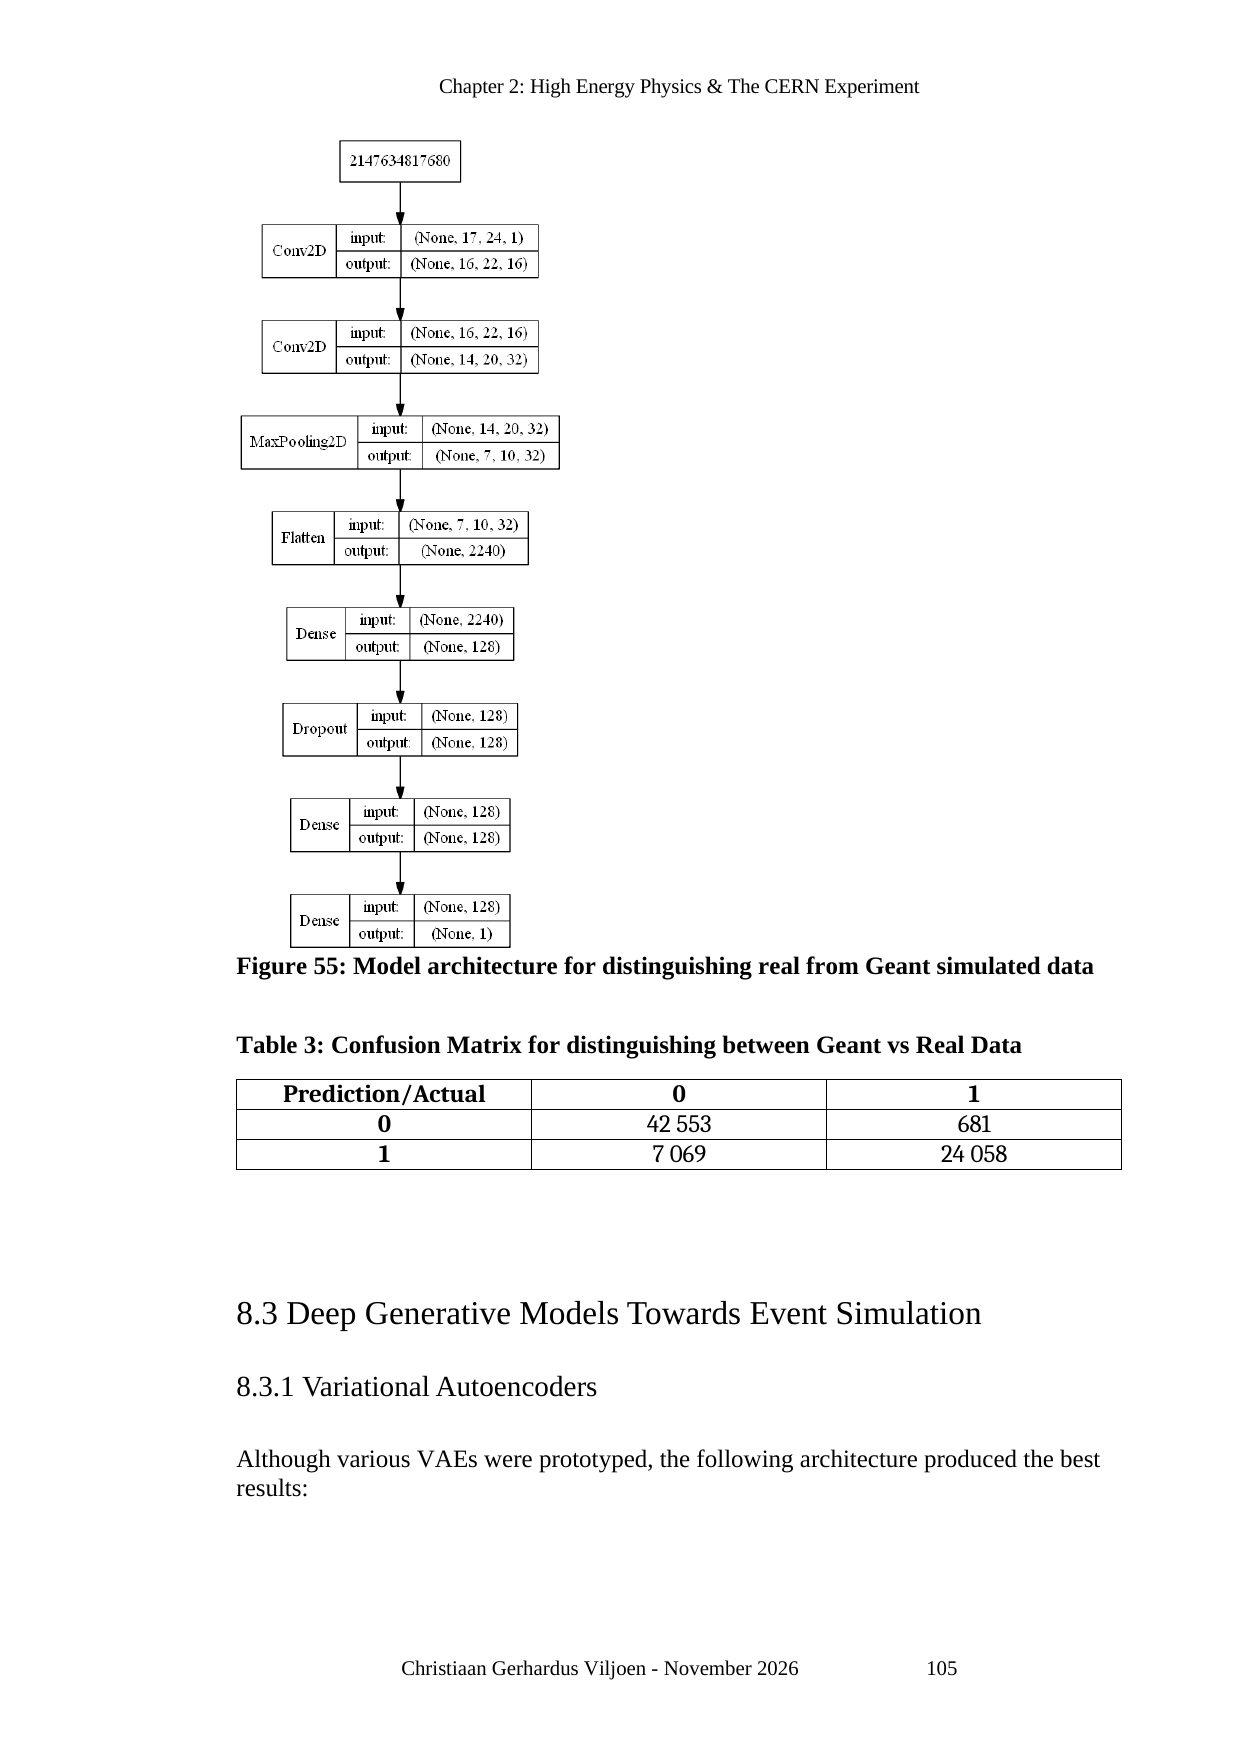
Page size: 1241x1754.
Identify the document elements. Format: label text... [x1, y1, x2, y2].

table_header 0 [532, 1080, 826, 1109]
picture [236, 135, 564, 952]
table_cell 7 069 [532, 1140, 826, 1169]
table_cell 681 [827, 1110, 1121, 1139]
table_cell 42 553 [532, 1110, 826, 1139]
subtitle Deep Generative Models Towards Event Simulation [236, 1293, 1122, 1332]
table_cell 1 [237, 1140, 531, 1169]
text Figure 55: Model architecture for distinguishing real from Geant simulated data [236, 951, 1122, 980]
subtitle Variational Autoencoders [236, 1369, 1122, 1403]
table_header 1 [827, 1080, 1121, 1109]
table_cell 24 058 [827, 1140, 1121, 1169]
text Although various VAEs were prototyped, the following architecture produced the best results: [236, 1444, 1122, 1502]
table_header Prediction/Actual [237, 1080, 531, 1109]
table_cell 0 [237, 1110, 531, 1139]
text Table 3: Confusion Matrix for distinguishing between Geant vs Real Data [236, 1030, 1122, 1058]
